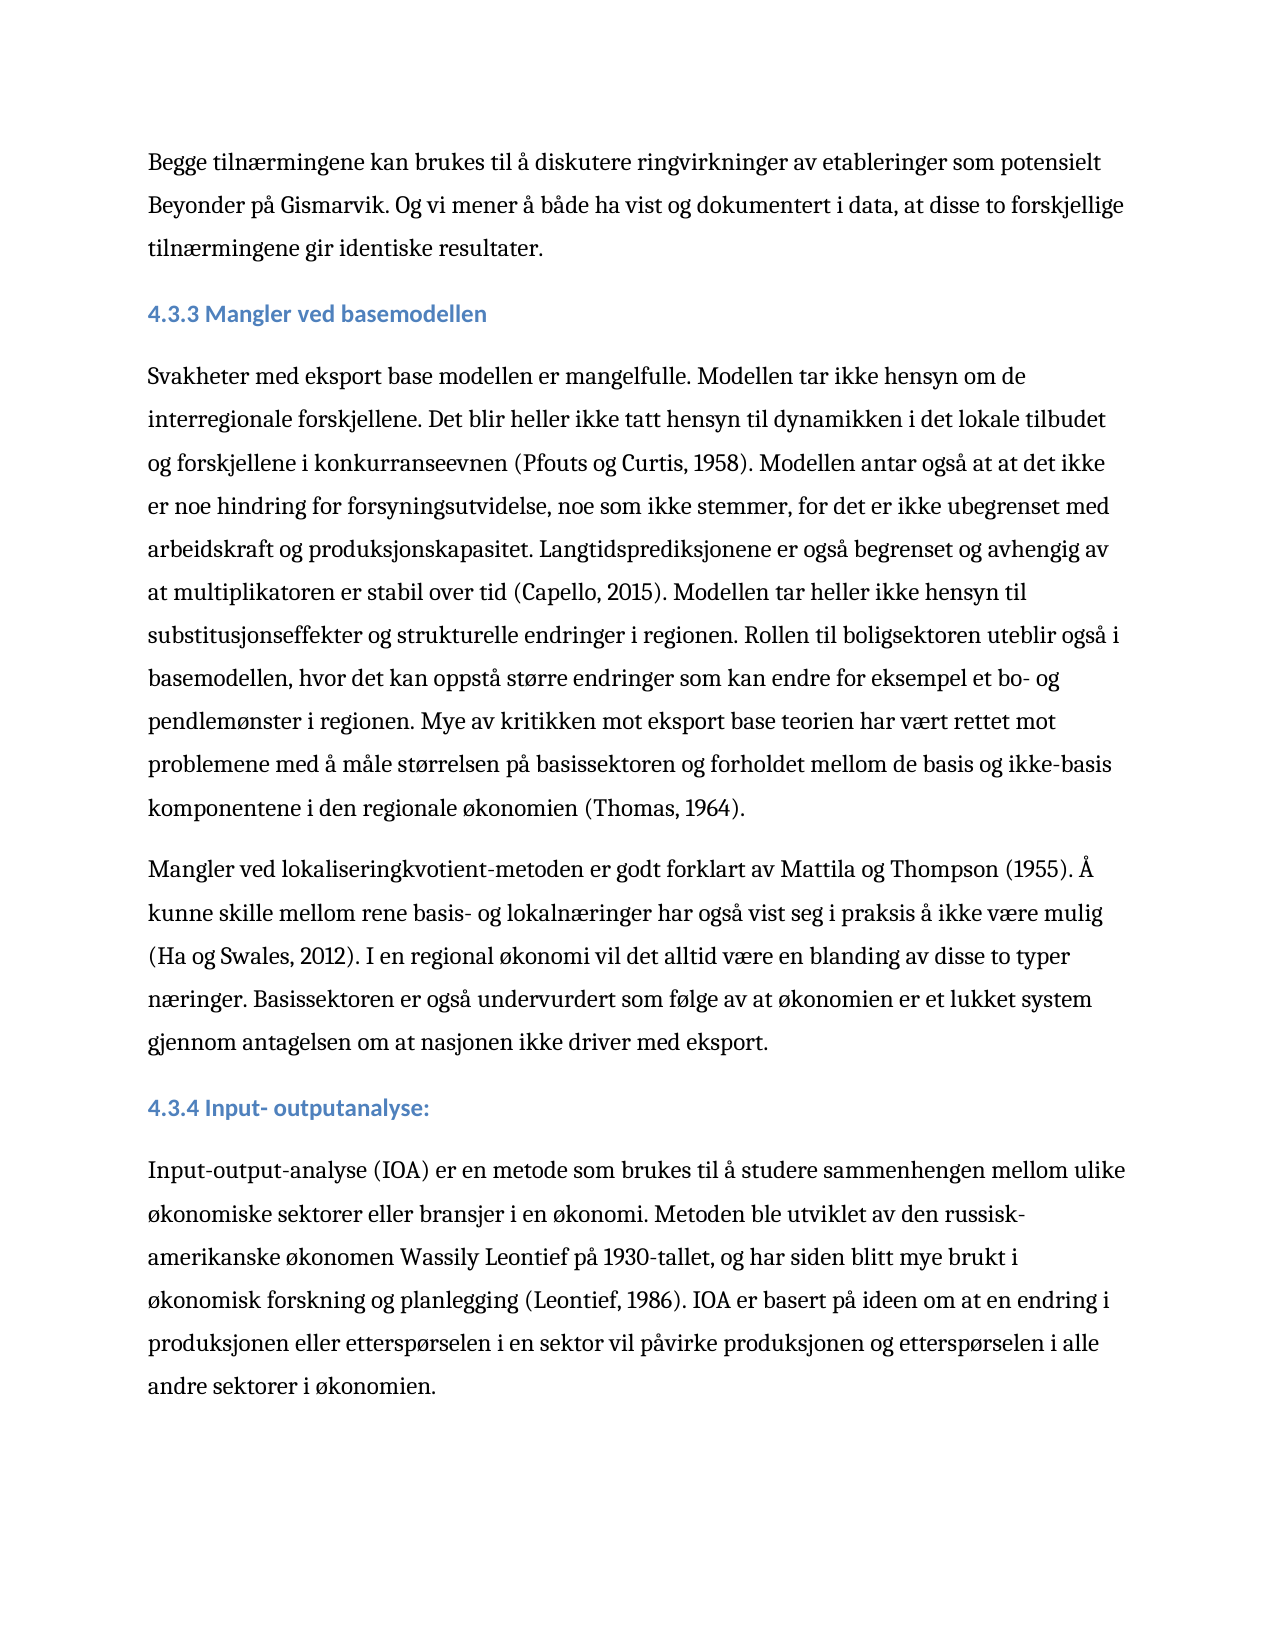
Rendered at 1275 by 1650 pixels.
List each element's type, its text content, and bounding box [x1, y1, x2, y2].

text Svakheter med eksport base modellen er mangelfulle. Modellen tar ikke hensyn om de interregionale forskjellene. Det blir heller ikke tatt hensyn til dynamikken i det lokale tilbudet og forskjellene i konkurranseevnen (Pfouts og Curtis, 1958). Modellen antar også at at det ikke er noe hindring for forsyningsutvidelse, noe som ikke stemmer, for det er ikke ubegrenset med arbeidskraft og produksjonskapasitet. Langtidsprediksjonene er også begrenset og avhengig av at multiplikatoren er stabil over tid (Capello, 2015). Modellen tar heller ikke hensyn til substitusjonseffekter og strukturelle endringer i regionen. Rollen til boligsektoren uteblir også i basemodellen, hvor det kan oppstå større endringer som kan endre for eksempel et bo- og pendlemønster i regionen. Mye av kritikken mot eksport base teorien har vært rettet mot problemene med å måle størrelsen på basissektoren og forholdet mellom de basis og ikke-basis komponentene i den regionale økonomien (Thomas, 1964). [148, 362, 1127, 822]
text Input-output-analyse (IOA) er en metode som brukes til å studere sammenhengen mellom ulike økonomiske sektorer eller bransjer i en økonomi. Metoden ble utviklet av den russisk-amerikanske økonomen Wassily Leontief på 1930-tallet, og har siden blitt mye brukt i økonomisk forskning og planlegging (Leontief, 1986). IOA er basert på ideen om at en endring i produksjonen eller etterspørselen i en sektor vil påvirke produksjonen og etterspørselen i alle andre sektorer i økonomien. [148, 1156, 1127, 1401]
subtitle 4.3.4 Input- outputanalyse: [148, 1092, 1127, 1122]
subtitle 4.3.3 Mangler ved basemodellen [148, 298, 1127, 328]
text Mangler ved lokaliseringkvotient-metoden er godt forklart av Mattila og Thompson (1955). Å kunne skille mellom rene basis- og lokalnæringer har også vist seg i praksis å ikke være mulig (Ha og Swales, 2012). I en regional økonomi vil det alltid være en blanding av disse to typer næringer. Basissektoren er også undervurdert som følge av at økonomien er et lukket system gjennom antagelsen om at nasjonen ikke driver med eksport. [148, 855, 1127, 1057]
text Begge tilnærmingene kan brukes til å diskutere ringvirkninger av etableringer som potensielt Beyonder på Gismarvik. Og vi mener å både ha vist og dokumentert i data, at disse to forskjellige tilnærmingene gir identiske resultater. [148, 148, 1127, 263]
